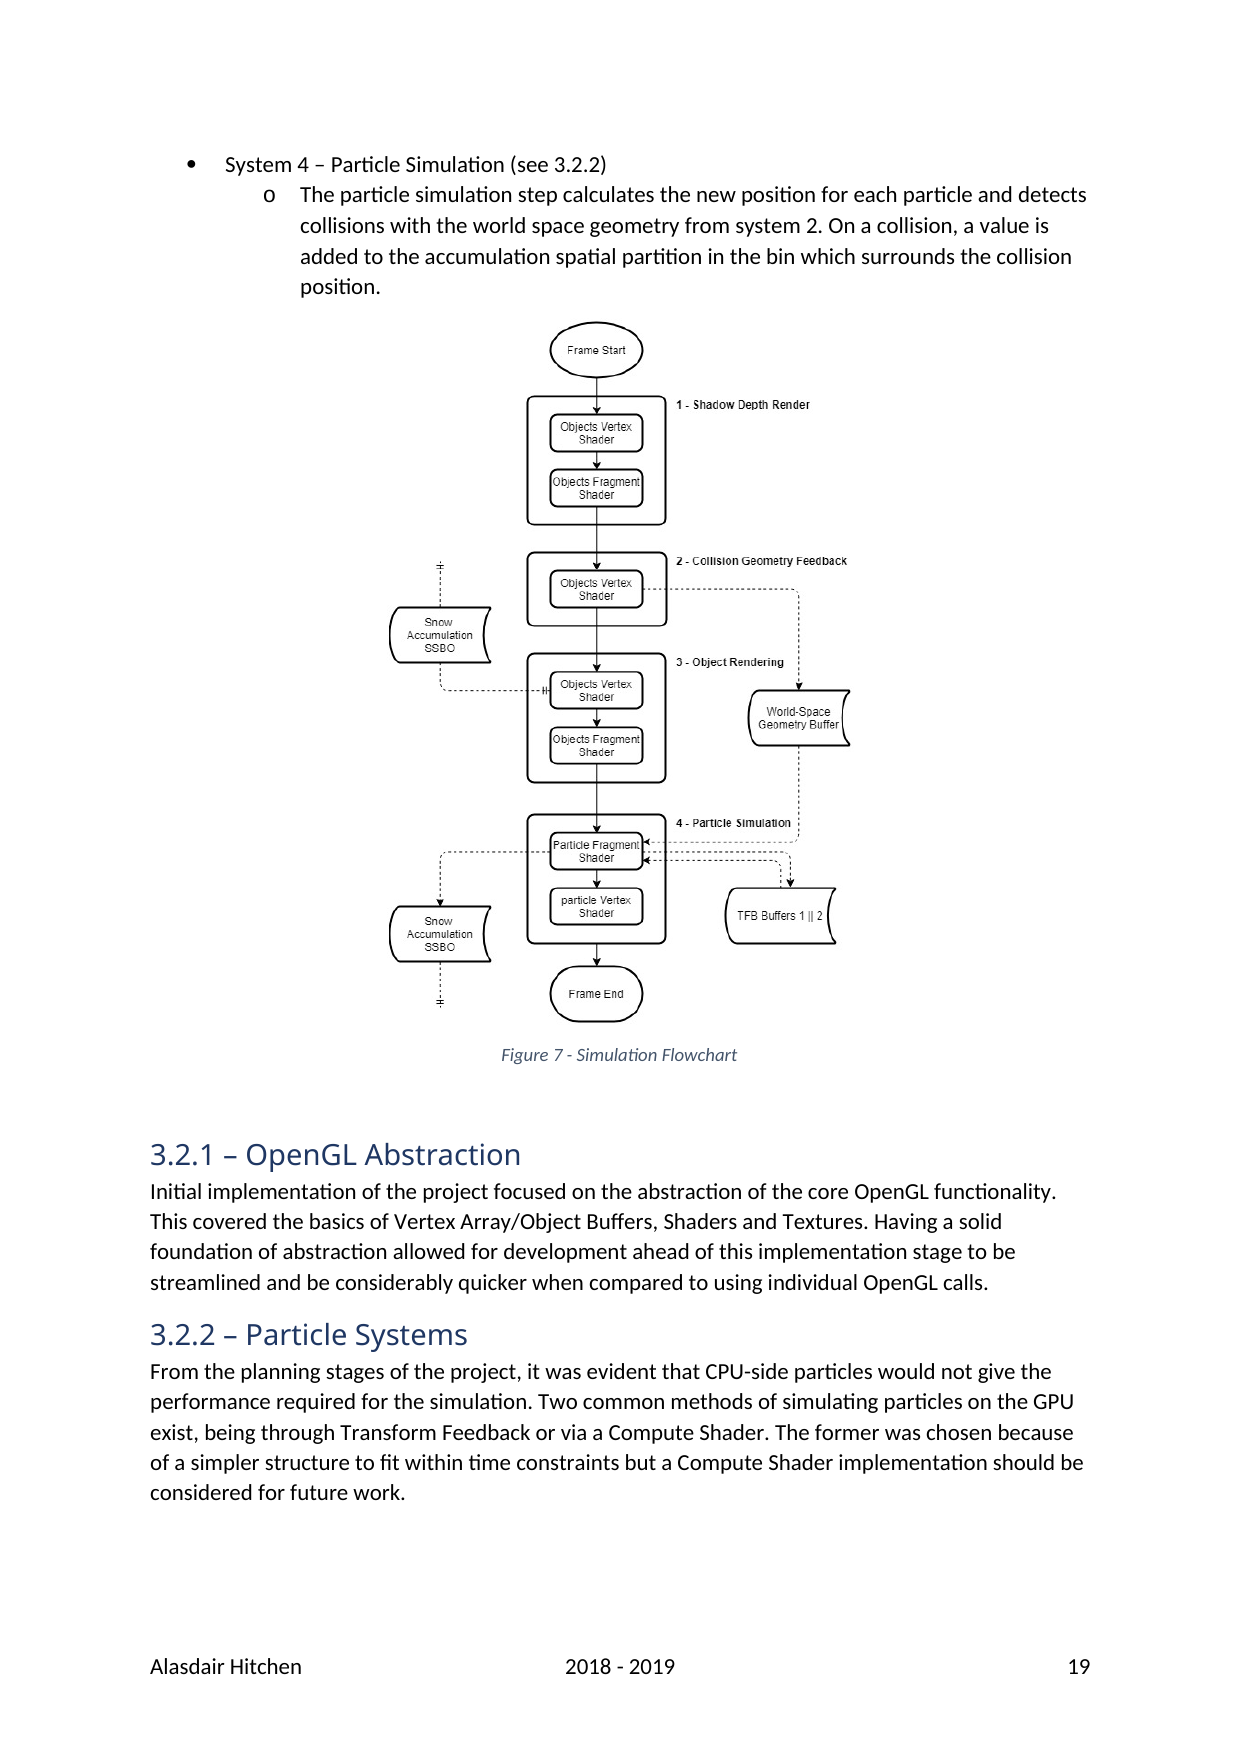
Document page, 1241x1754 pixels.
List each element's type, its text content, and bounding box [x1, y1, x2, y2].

picture [386, 318, 854, 1025]
list System 4 – Particle Simulation (see 3.2.2) [187, 150, 1090, 178]
text From the planning stages of the project, it was evident that CPU-side particles would not give the performance required for the simulation. Two common methods of simulating particles on the GPU exist, being through Transform Feedback or via a Compute Shader. The former was chosen because of a simpler structure to fit within time constraints but a Compute Shader implementation should be considered for future work. [150, 1357, 1090, 1506]
text Figure 7 - Simulation Flowchart [150, 1043, 1090, 1066]
subtitle 3.2.1 – OpenGL Abstraction [150, 1134, 1090, 1174]
list The particle simulation step calculates the new position for each particle and detects collisions with the world space geometry from system 2. On a collision, a value is added to the accumulation spatial partition in the bin which surrounds the collision position. [262, 180, 1090, 300]
subtitle 3.2.2 – Particle Systems [150, 1314, 1090, 1354]
text Initial implementation of the project focused on the abstraction of the core OpenGL functionality. This covered the basics of Vertex Array/Object Buffers, Shaders and Textures. Having a solid foundation of abstraction allowed for development ahead of this implementation stage to be streamlined and be considerably quicker when compared to using individual OpenGL calls. [150, 1177, 1090, 1296]
